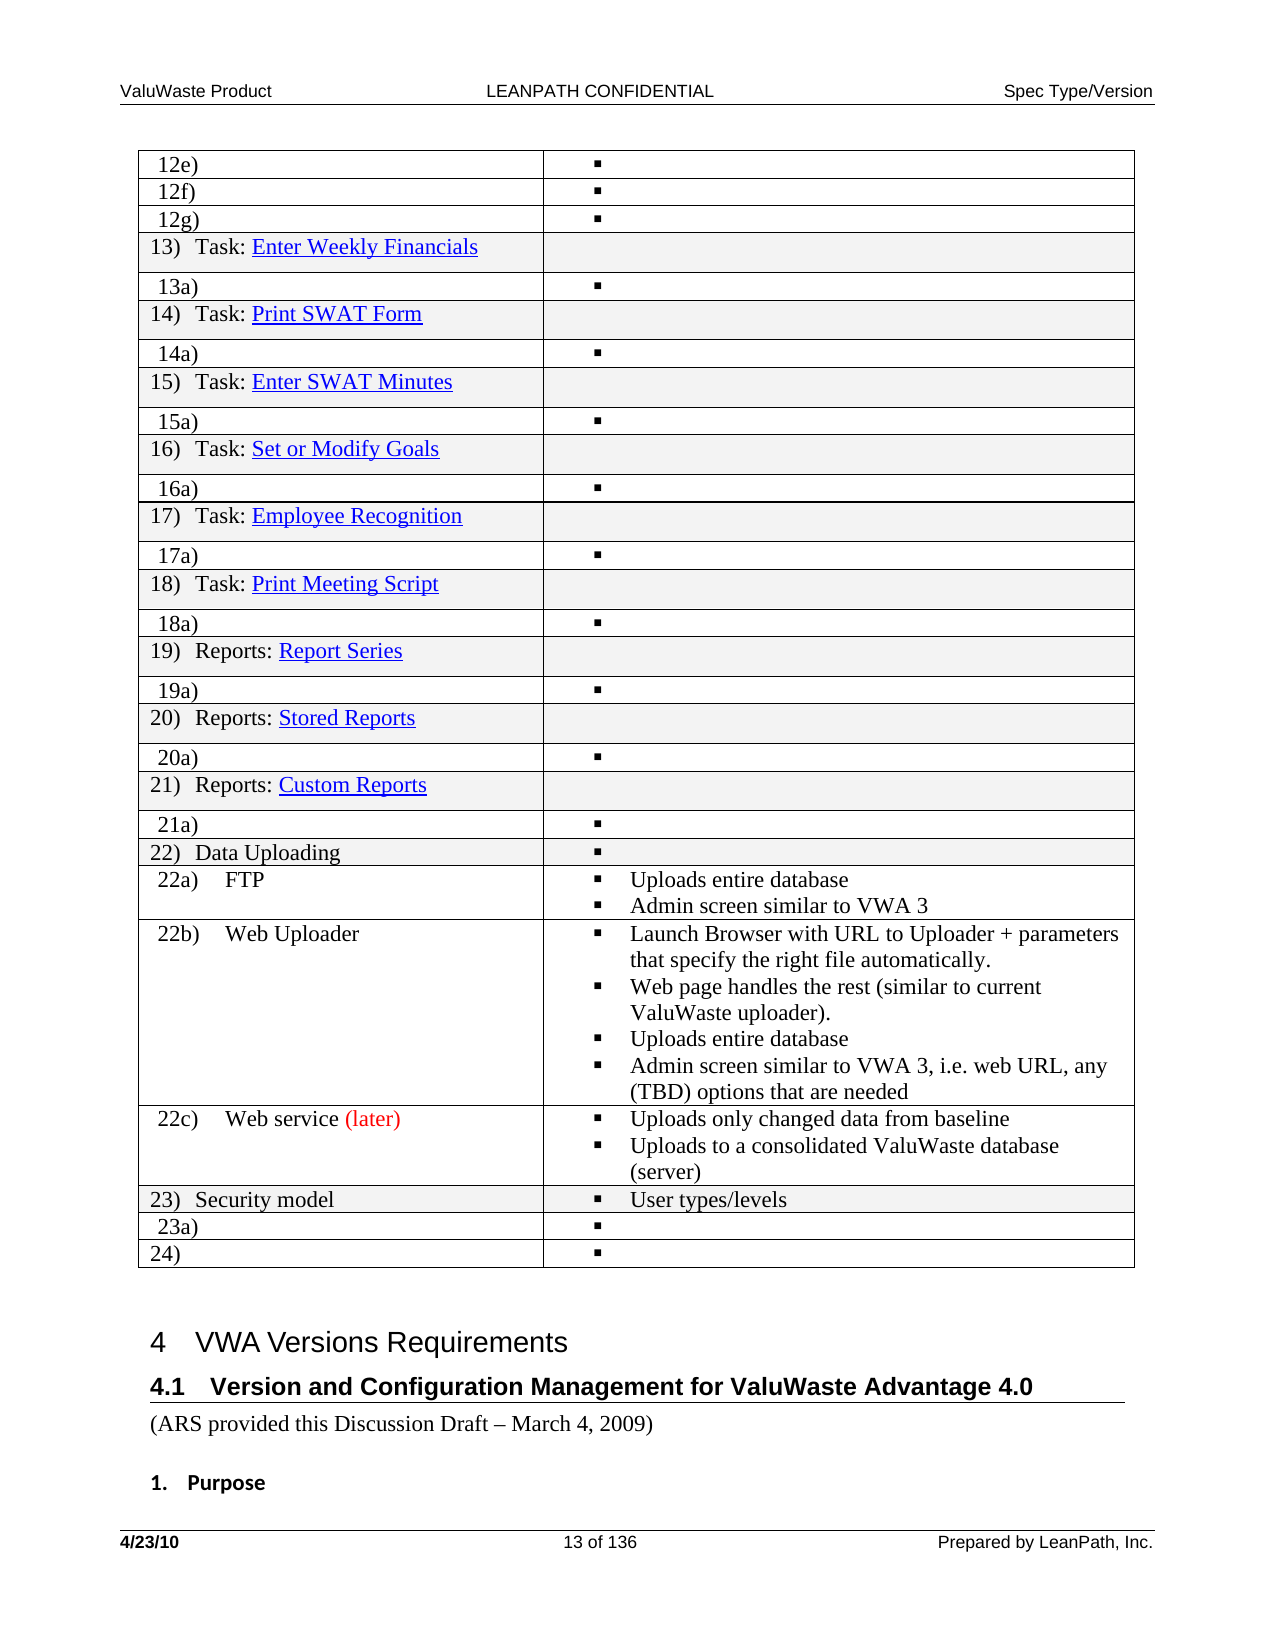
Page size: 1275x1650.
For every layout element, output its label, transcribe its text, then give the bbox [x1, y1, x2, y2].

table_cell [544, 772, 1134, 810]
table_cell Uploads only changed data from baseline Uploads to a consolidated ValuWaste database (server) [544, 1106, 1134, 1184]
subtitle Version and Configuration Management for ValuWaste Advantage 4.0 [150, 1371, 1125, 1402]
table_cell [139, 475, 543, 501]
table_cell [544, 435, 1134, 474]
table_cell [139, 811, 543, 838]
list Purpose [150, 1468, 1125, 1497]
table_cell [544, 301, 1134, 339]
table_cell [544, 570, 1134, 608]
table_cell [544, 475, 1134, 501]
table_cell [139, 206, 543, 232]
table_cell Web Uploader [139, 920, 543, 1104]
table_cell Reports: Stored Reports [139, 704, 543, 743]
table_cell [544, 610, 1134, 636]
table_cell [544, 503, 1134, 541]
table_cell Data Uploading [139, 839, 543, 865]
table_cell Task: Employee Recognition [139, 503, 543, 541]
table_cell Task: Set or Modify Goals [139, 435, 543, 474]
table_cell [544, 273, 1134, 299]
table_cell [139, 1240, 543, 1267]
subtitle VWA Versions Requirements [150, 1325, 1125, 1359]
table_cell [139, 677, 543, 703]
table_cell Reports: Custom Reports [139, 772, 543, 810]
table_cell Security model [139, 1186, 543, 1212]
table_cell Task: Enter Weekly Financials [139, 233, 543, 272]
table_cell [544, 151, 1134, 177]
table_cell [544, 233, 1134, 272]
table_cell Task: Print SWAT Form [139, 301, 543, 339]
table_cell FTP [139, 866, 543, 919]
table_cell [544, 179, 1134, 205]
table_cell Task: Print Meeting Script [139, 570, 543, 608]
table_cell [139, 610, 543, 636]
table_cell [139, 542, 543, 569]
table_cell [544, 340, 1134, 367]
table_cell [544, 744, 1134, 771]
table_cell Web service (later) [139, 1106, 543, 1184]
table_cell [139, 408, 543, 434]
table_cell Reports: Report Series [139, 637, 543, 676]
table_cell [544, 811, 1134, 838]
table_cell [544, 839, 1134, 865]
table_cell Uploads entire database Admin screen similar to VWA 3 [544, 866, 1134, 919]
table_cell [139, 744, 543, 771]
table_cell Launch Browser with URL to Uploader + parameters that specify the right file automatically. Web page handles the rest (similar to current ValuWaste uploader). Uploads entire database Admin screen similar to VWA 3, i.e. web URL, any (TBD) options that are needed [544, 920, 1134, 1104]
table_cell [544, 677, 1134, 703]
table_cell [544, 206, 1134, 232]
table_cell [139, 273, 543, 299]
table_cell [544, 1240, 1134, 1267]
table_cell [139, 179, 543, 205]
table_cell [544, 408, 1134, 434]
table_cell [544, 542, 1134, 569]
table_cell Task: Enter SWAT Minutes [139, 368, 543, 407]
table_cell [544, 704, 1134, 743]
text (ARS provided this Discussion Draft – March 4, 2009) [150, 1409, 1125, 1436]
table_cell [139, 151, 543, 177]
table_cell [544, 637, 1134, 676]
table_cell [139, 1213, 543, 1239]
table_cell [139, 340, 543, 367]
table_cell [544, 1213, 1134, 1239]
table_cell [544, 368, 1134, 407]
table_cell User types/levels [544, 1186, 1134, 1212]
